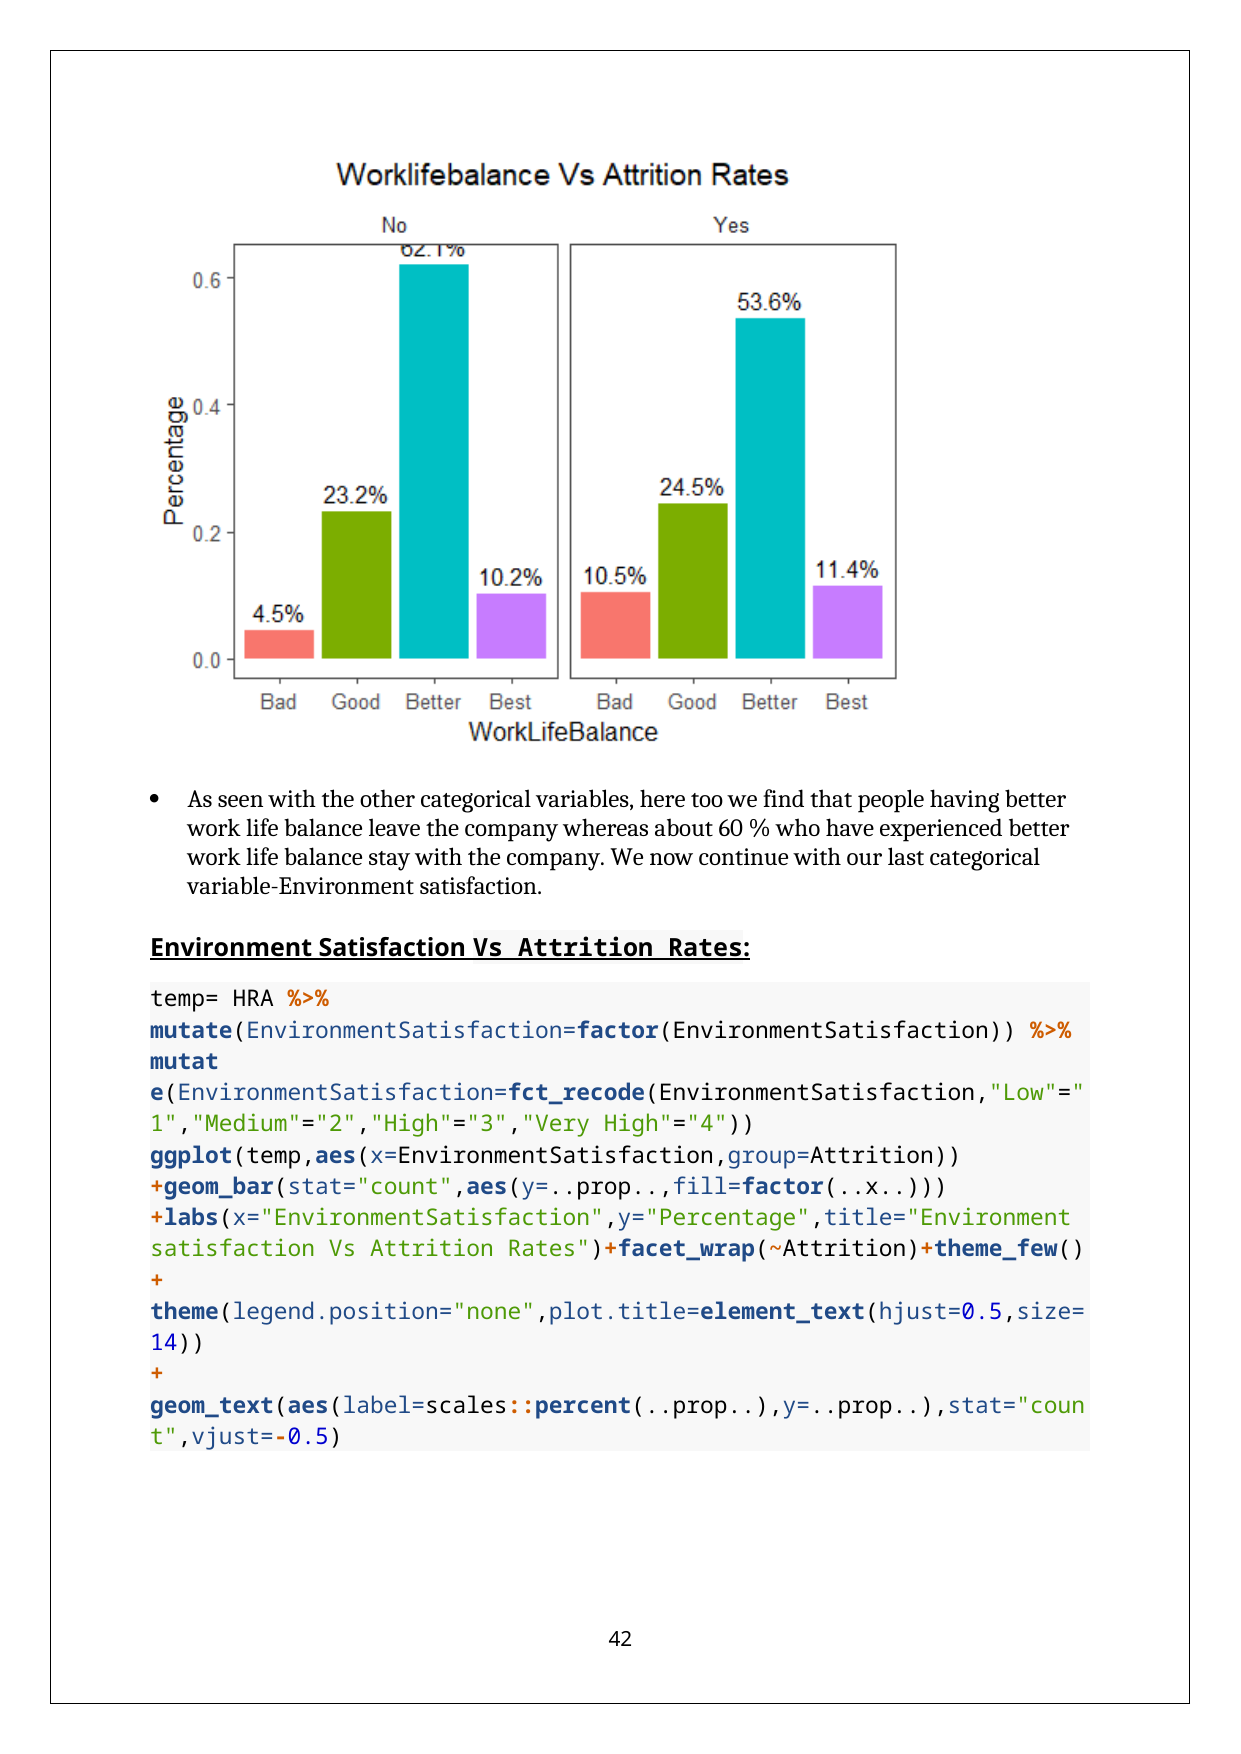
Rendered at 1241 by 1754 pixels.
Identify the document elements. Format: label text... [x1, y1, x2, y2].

text Environment Satisfaction Vs Attrition Rates: [150, 929, 1090, 964]
text temp= HRA %>% mutate(EnvironmentSatisfaction=factor(EnvironmentSatisfaction)) %>% mutate(EnvironmentSatisfaction=fct_recode(EnvironmentSatisfaction,"Low"="1","Medium"="2","High"="3","Very High"="4")) ggplot(temp,aes(x=EnvironmentSatisfaction,group=Attrition))+geom_bar(stat="count",aes(y=..prop..,fill=factor(..x..)))+labs(x="EnvironmentSatisfaction",y="Percentage",title="Environment satisfaction Vs Attrition Rates")+facet_wrap(~Attrition)+theme_few()+theme(legend.position="none",plot.title=element_text(hjust=0.5,size=14))+geom_text(aes(label=scales::percent(..prop..),y=..prop..),stat="count",vjust=-0.5) [150, 982, 1090, 1451]
picture [150, 150, 908, 757]
list As seen with the other categorical variables, here too we find that people having better work life balance leave the company whereas about 60 % who have experienced better work life balance stay with the company. We now continue with our last categorical variable-Environment satisfaction. [150, 785, 1090, 900]
